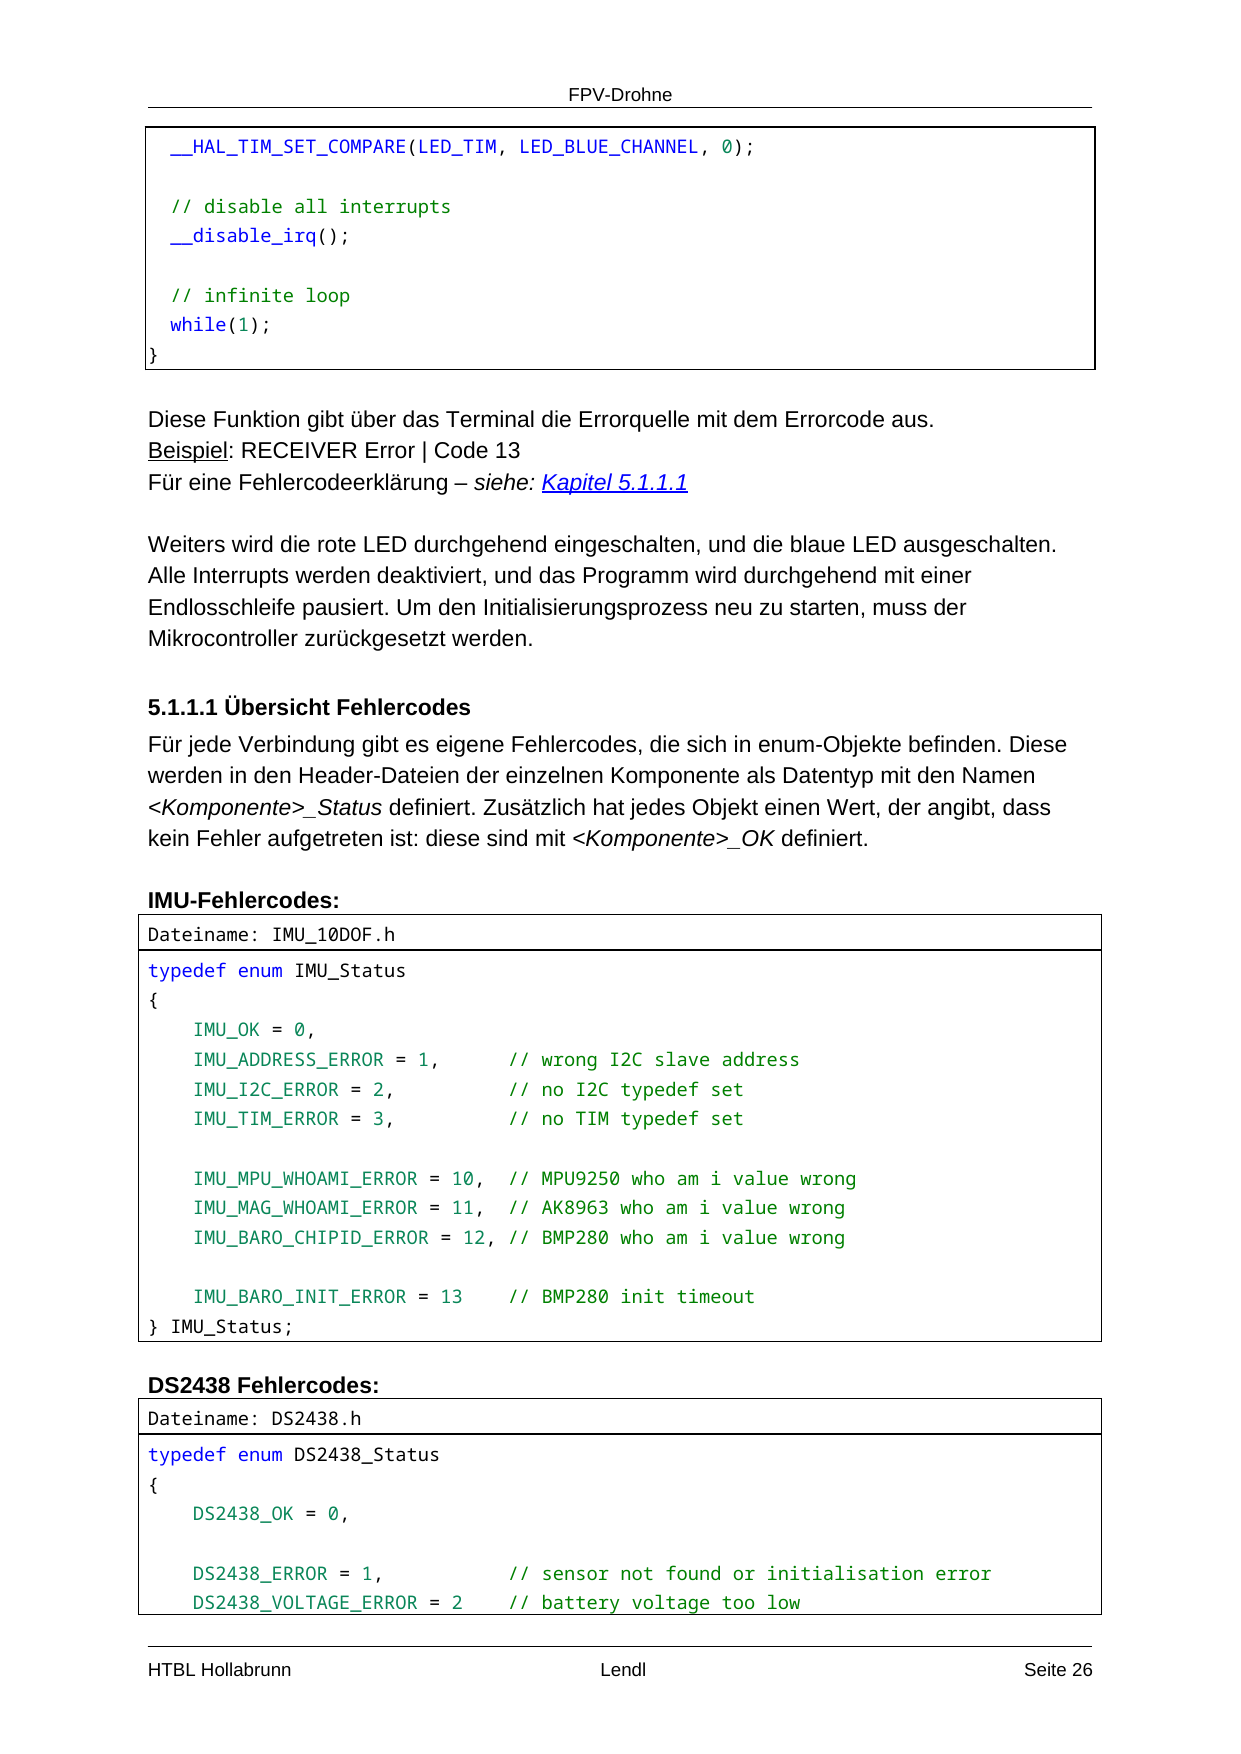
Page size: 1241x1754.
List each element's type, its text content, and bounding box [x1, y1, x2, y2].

text { [148, 1467, 1092, 1496]
text __HAL_TIM_SET_COMPARE(LED_TIM, LED_BLUE_CHANNEL, 0); [146, 128, 1094, 159]
text IMU_TIM_ERROR = 3, // no TIM typedef set [148, 1101, 1092, 1131]
text IMU_MAG_WHOAMI_ERROR = 11, // AK8963 who am i value wrong [148, 1190, 1092, 1220]
text Für jede Verbindung gibt es eigene Fehlercodes, die sich in enum-Objekte befinden. Diese werden in den Header-Dateien der einzelnen Komponente als Datentyp mit den Namen <Komponente>_Status definiert. Zusätzlich hat jedes Objekt einen Wert, der angibt, dass kein Fehler aufgetreten ist: diese sind mit <Komponente>_OK definiert. [148, 726, 1092, 851]
text IMU-Fehlercodes: [148, 883, 1092, 914]
text Für eine Fehlercodeerklärung – siehe: Kapitel 5.1.1.1 [148, 464, 1092, 495]
text IMU_BARO_CHIPID_ERROR = 12, // BMP280 who am i value wrong [148, 1220, 1092, 1250]
text typedef enum DS2438_Status [139, 1435, 1101, 1467]
text IMU_ADDRESS_ERROR = 1, // wrong I2C slave address [148, 1042, 1092, 1072]
text DS2438_ERROR = 1, // sensor not found or initialisation error [148, 1556, 1092, 1586]
text Dateiname: DS2438.h [139, 1399, 1101, 1433]
text } IMU_Status; [139, 1306, 1101, 1341]
text while(1); [148, 308, 1092, 334]
text { [148, 983, 1092, 1012]
text IMU_OK = 0, [148, 1012, 1092, 1042]
text IMU_BARO_INIT_ERROR = 13 // BMP280 init timeout [148, 1279, 1092, 1306]
text __disable_irq(); [148, 218, 1092, 248]
text } [146, 334, 1094, 369]
text IMU_MPU_WHOAMI_ERROR = 10, // MPU9250 who am i value wrong [148, 1161, 1092, 1190]
text DS2438 Fehlercodes: [148, 1368, 1092, 1398]
text IMU_I2C_ERROR = 2, // no I2C typedef set [148, 1072, 1092, 1101]
text Dateiname: IMU_10DOF.h [139, 915, 1101, 949]
text // disable all interrupts [148, 189, 1092, 218]
text // infinite loop [148, 278, 1092, 308]
text Diese Funktion gibt über das Terminal die Errorquelle mit dem Errorcode aus. [148, 401, 1092, 433]
text typedef enum IMU_Status [139, 951, 1101, 983]
subtitle Übersicht Fehlercodes [148, 689, 1092, 720]
text Beispiel: RECEIVER Error | Code 13 [148, 433, 1092, 464]
text DS2438_VOLTAGE_ERROR = 2 // battery voltage too low [148, 1586, 1092, 1614]
text Weiters wird die rote LED durchgehend eingeschalten, und die blaue LED ausgeschalten. Alle Interrupts werden deaktiviert, und das Programm wird durchgehend mit einer Endlosschleife pausiert. Um den Initialisierungsprozess neu zu starten, muss der Mikrocontroller zurückgesetzt werden. [148, 526, 1092, 651]
text DS2438_OK = 0, [148, 1496, 1092, 1526]
